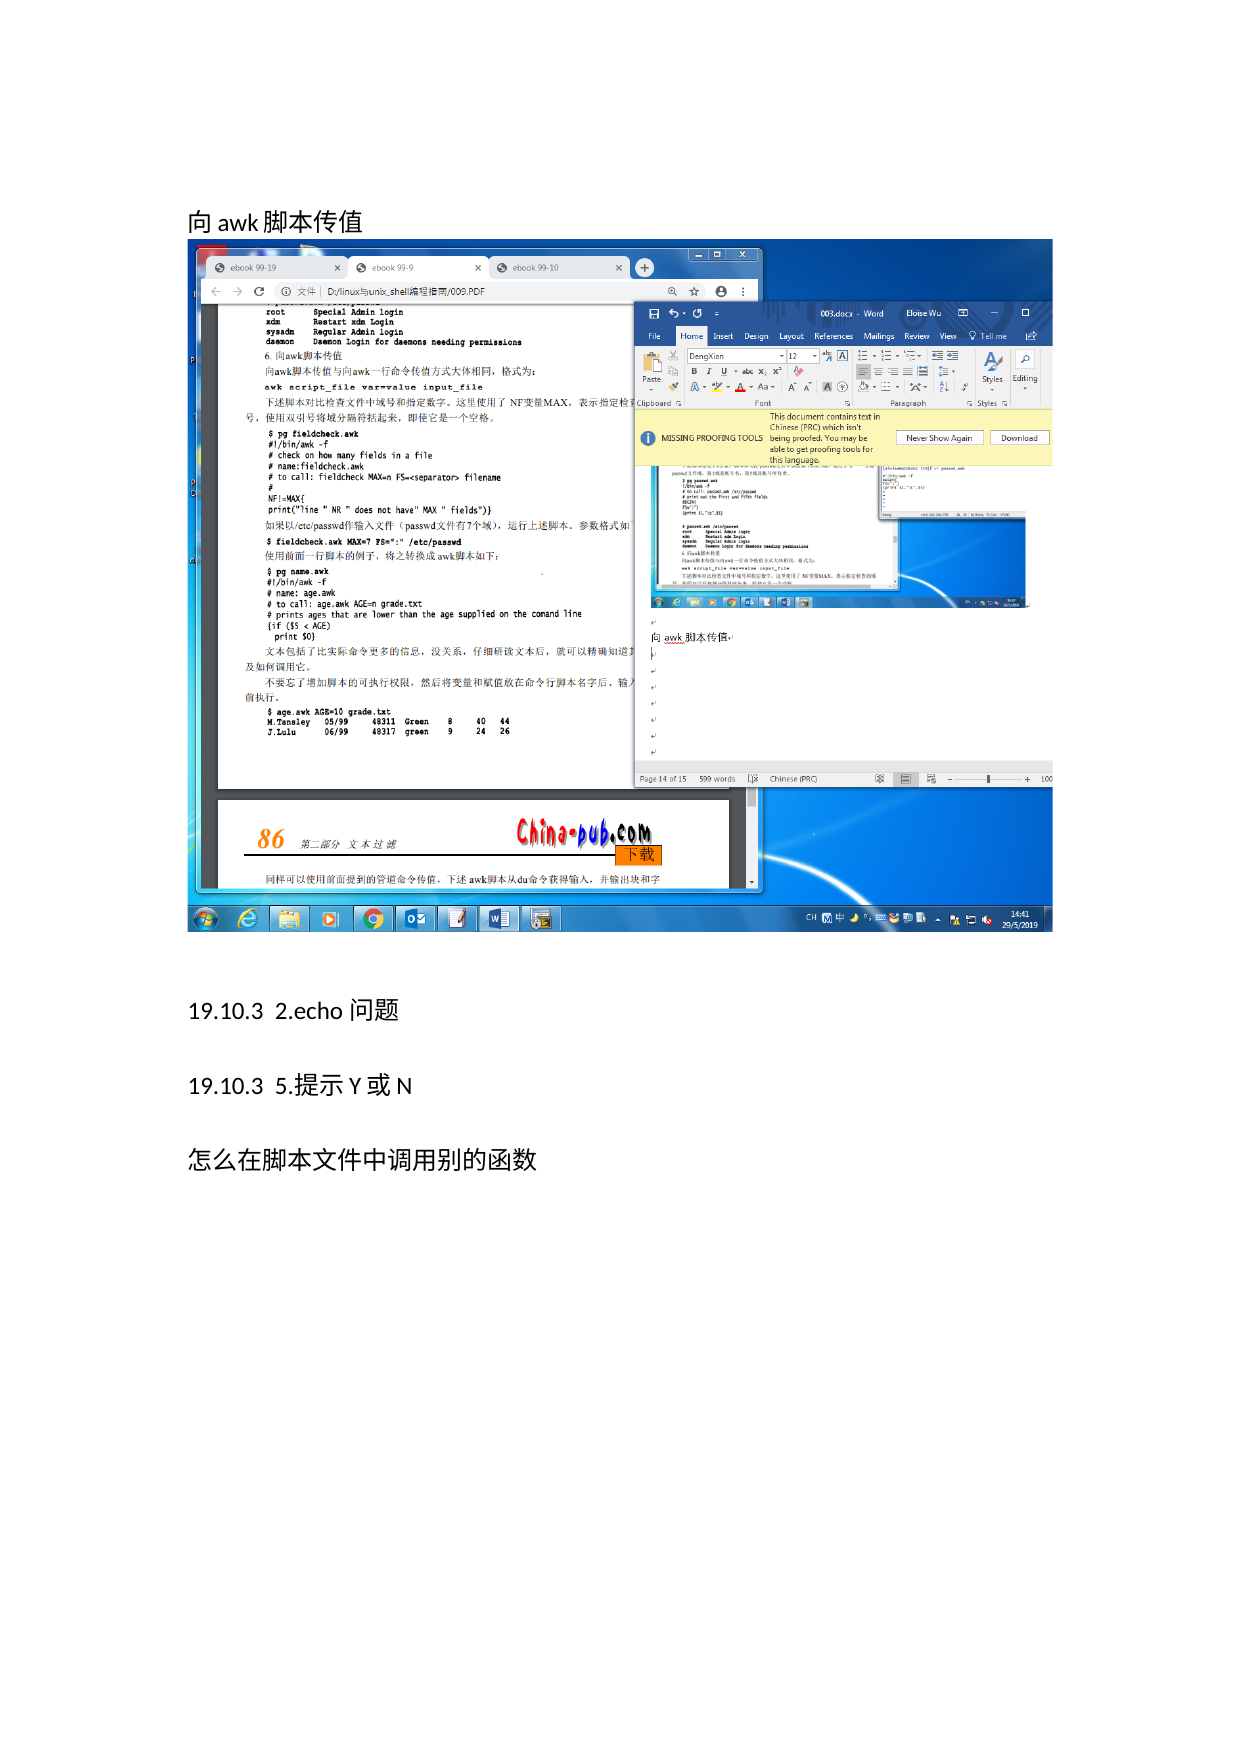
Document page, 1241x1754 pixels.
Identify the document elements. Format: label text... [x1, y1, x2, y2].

picture [187, 239, 1053, 932]
text 19.10.3 5.提示Y或N [187, 1064, 1053, 1102]
text 19.10.3 2.echo 问题 [187, 989, 1053, 1027]
text 向awk脚本传值 [187, 202, 1053, 239]
text 怎么在脚本文件中调用别的函数 [187, 1139, 1053, 1177]
